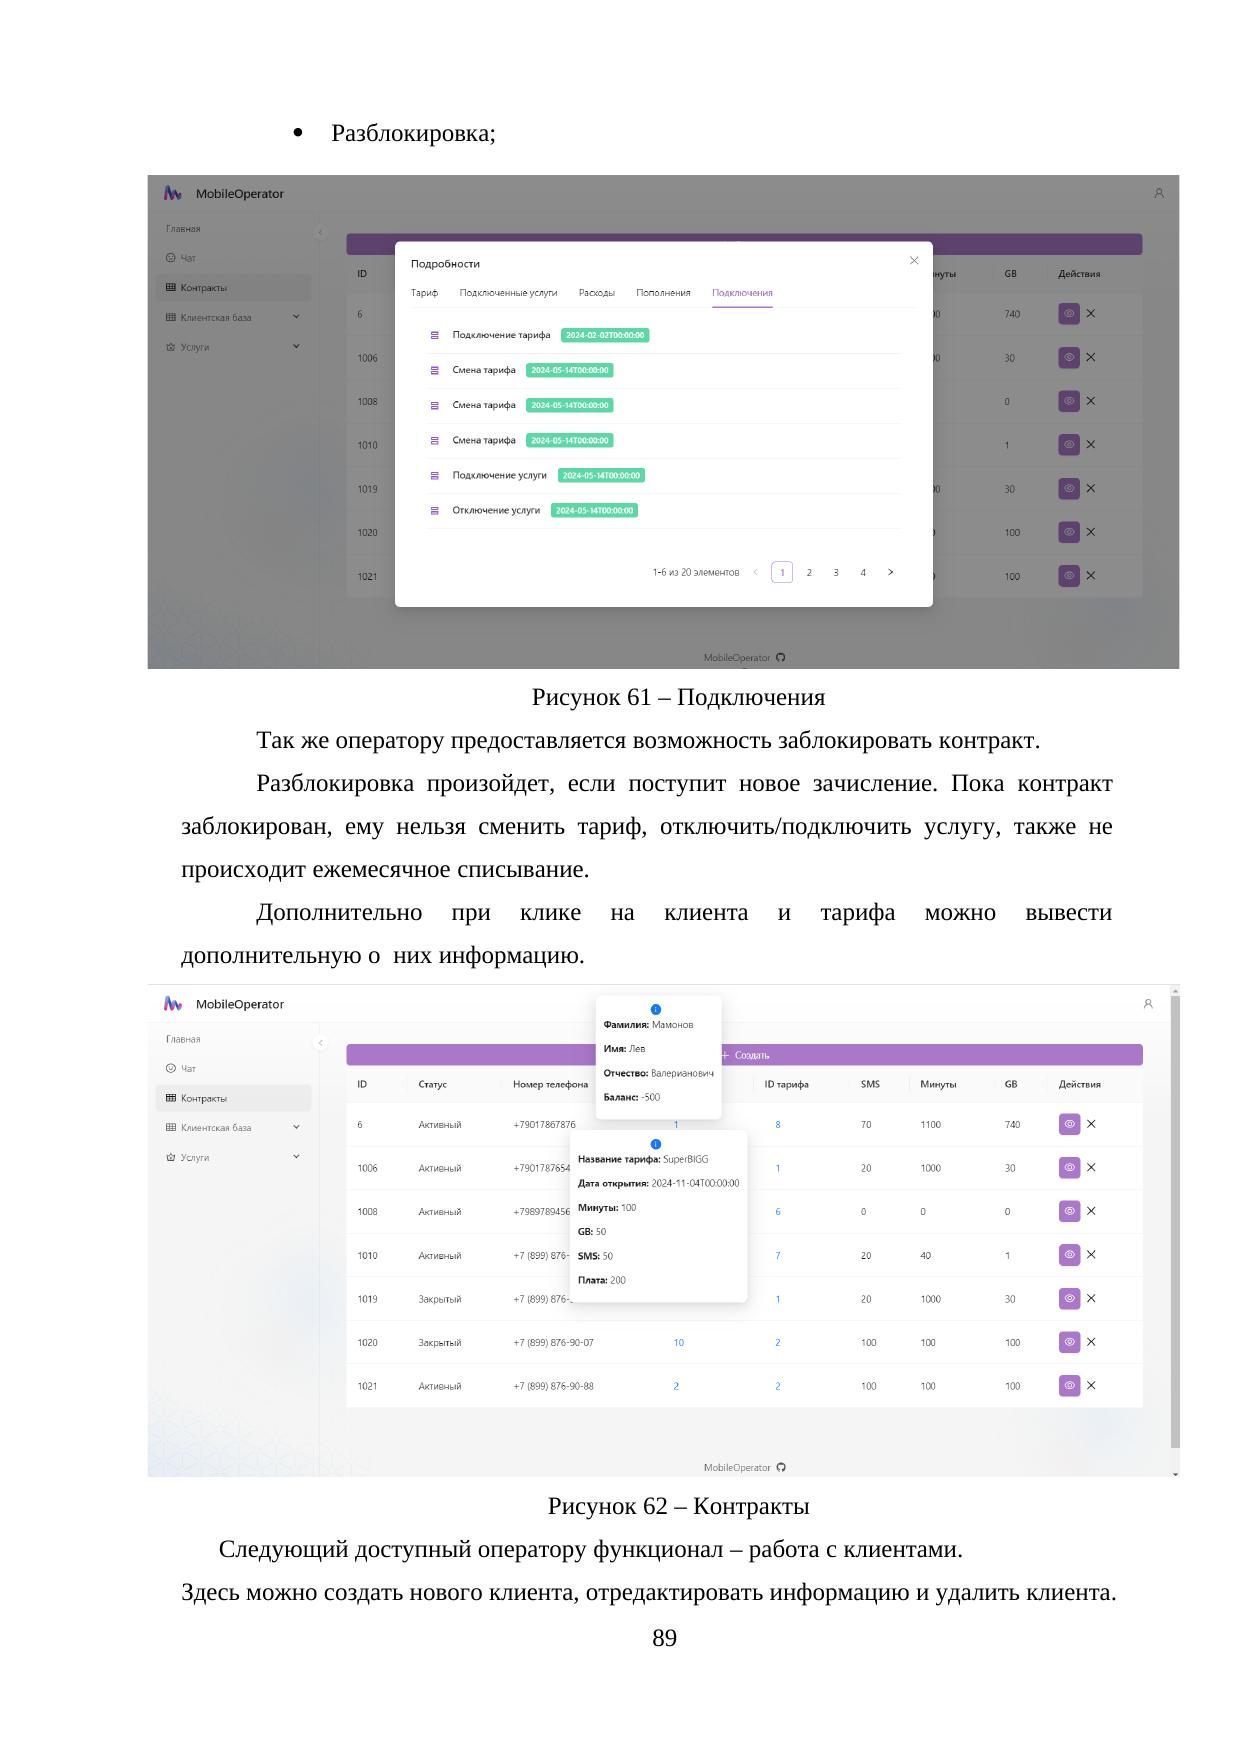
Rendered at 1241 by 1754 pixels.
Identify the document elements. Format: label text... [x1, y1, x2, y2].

text Так же оператору предоставляется возможность заблокировать контракт. [256, 725, 1181, 753]
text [181, 1577, 1181, 1606]
text Следующий доступный оператору функционал – работа с клиентами. [218, 1534, 1181, 1563]
list Разблокировка; [293, 118, 1181, 147]
text Рисунок 61 – Подключения [532, 682, 1181, 710]
text Дополнительно при клике на клиента и тарифа можно вывести дополнительную о них информацию. [181, 897, 1113, 969]
text Разблокировка произойдет, если поступит новое зачисление. Пока контракт заблокирован, ему нельзя сменить тариф, отключить/подключить услугу, также не происходит ежемесячное списывание. [181, 768, 1113, 883]
text Рисунок 62 – Контракты [548, 1491, 1181, 1520]
picture [147, 984, 1180, 1477]
picture [147, 175, 1180, 669]
